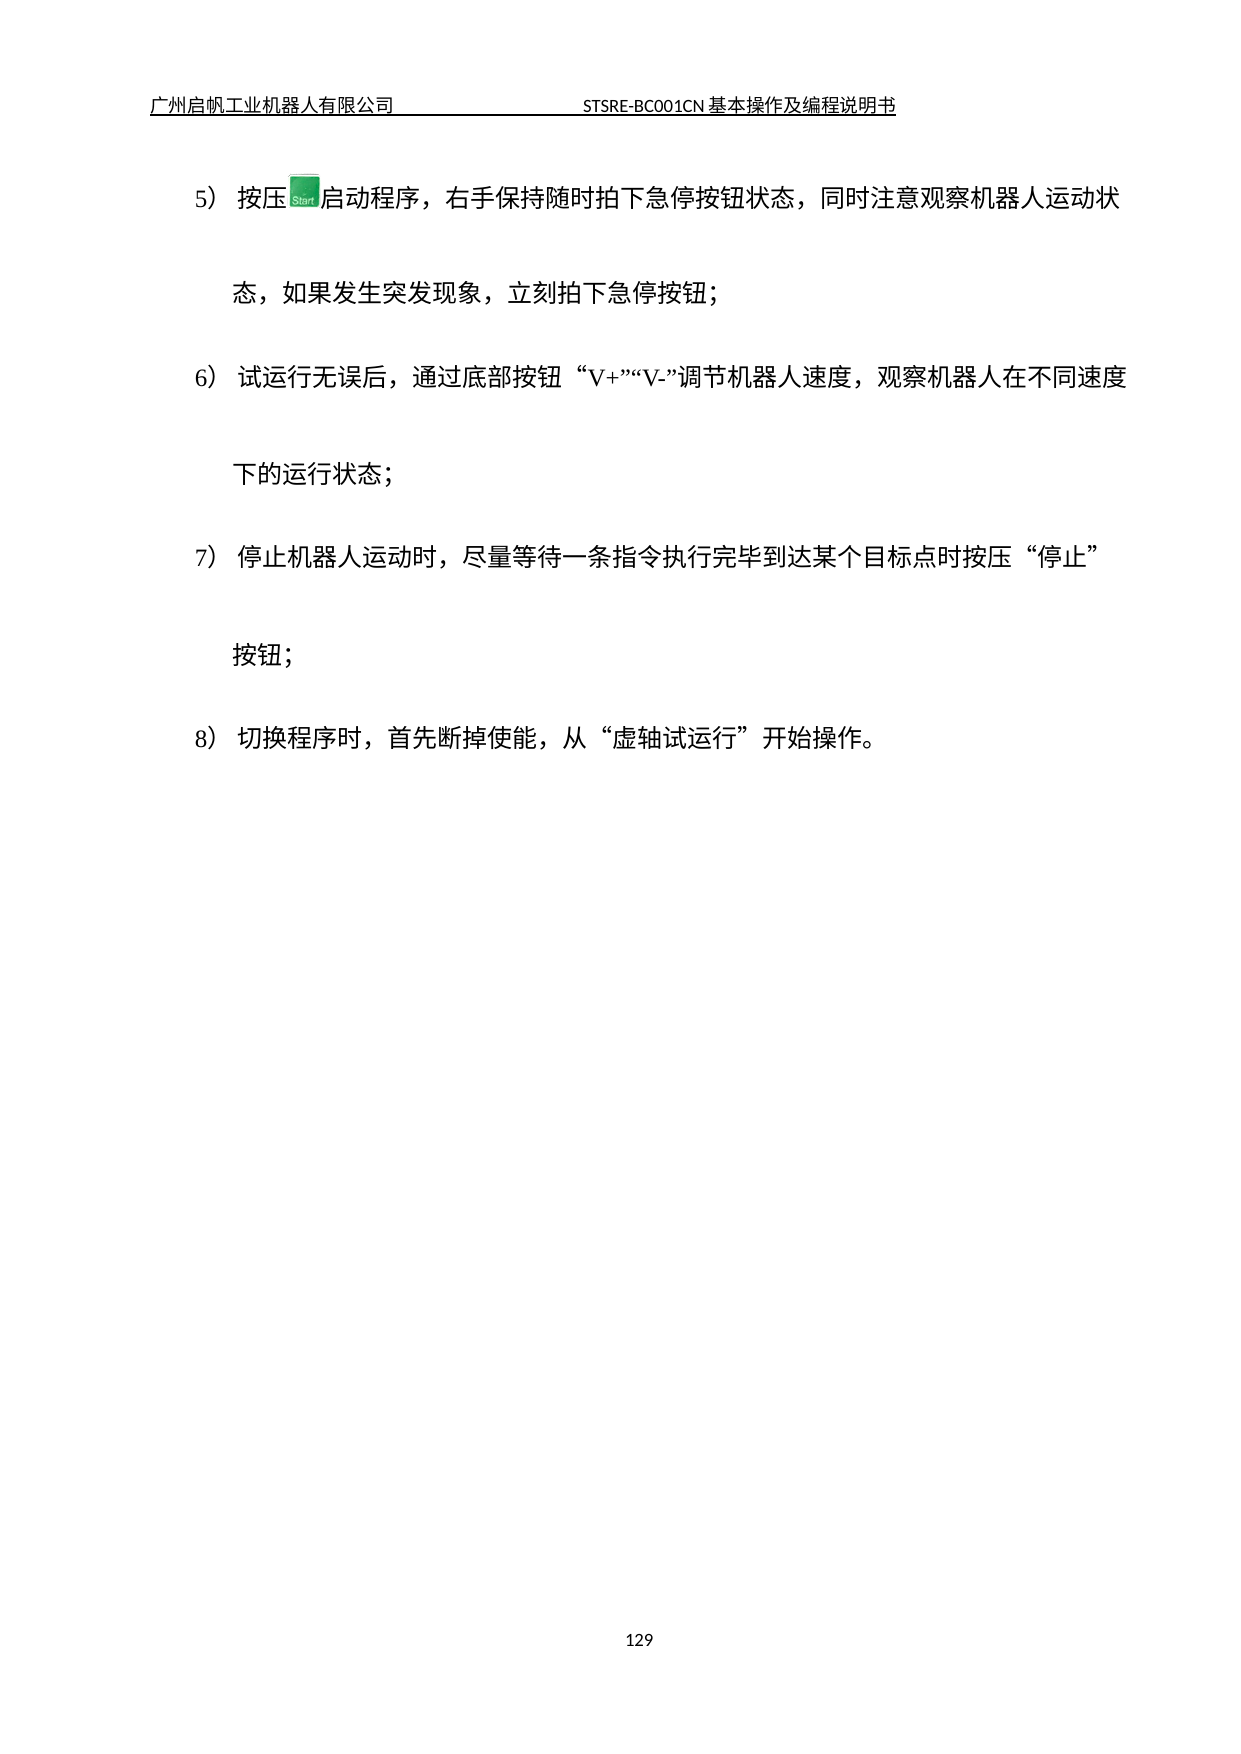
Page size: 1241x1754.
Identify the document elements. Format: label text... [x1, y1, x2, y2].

list 试运行无误后，通过底部按钮“V+”“V-”调节机器人速度，观察机器人在不同速度下的运行状态； [194, 343, 1128, 505]
list 停止机器人运动时，尽量等待一条指令执行完毕到达某个目标点时按压“停止”按钮； [194, 523, 1128, 686]
list 按压启动程序，右手保持随时拍下急停按钮状态，同时注意观察机器人运动状态，如果发生突发现象，立刻拍下急停按钮； [194, 162, 1128, 324]
picture [287, 173, 321, 208]
list 切换程序时，首先断掉使能，从“虚轴试运行”开始操作。 [194, 704, 1128, 769]
